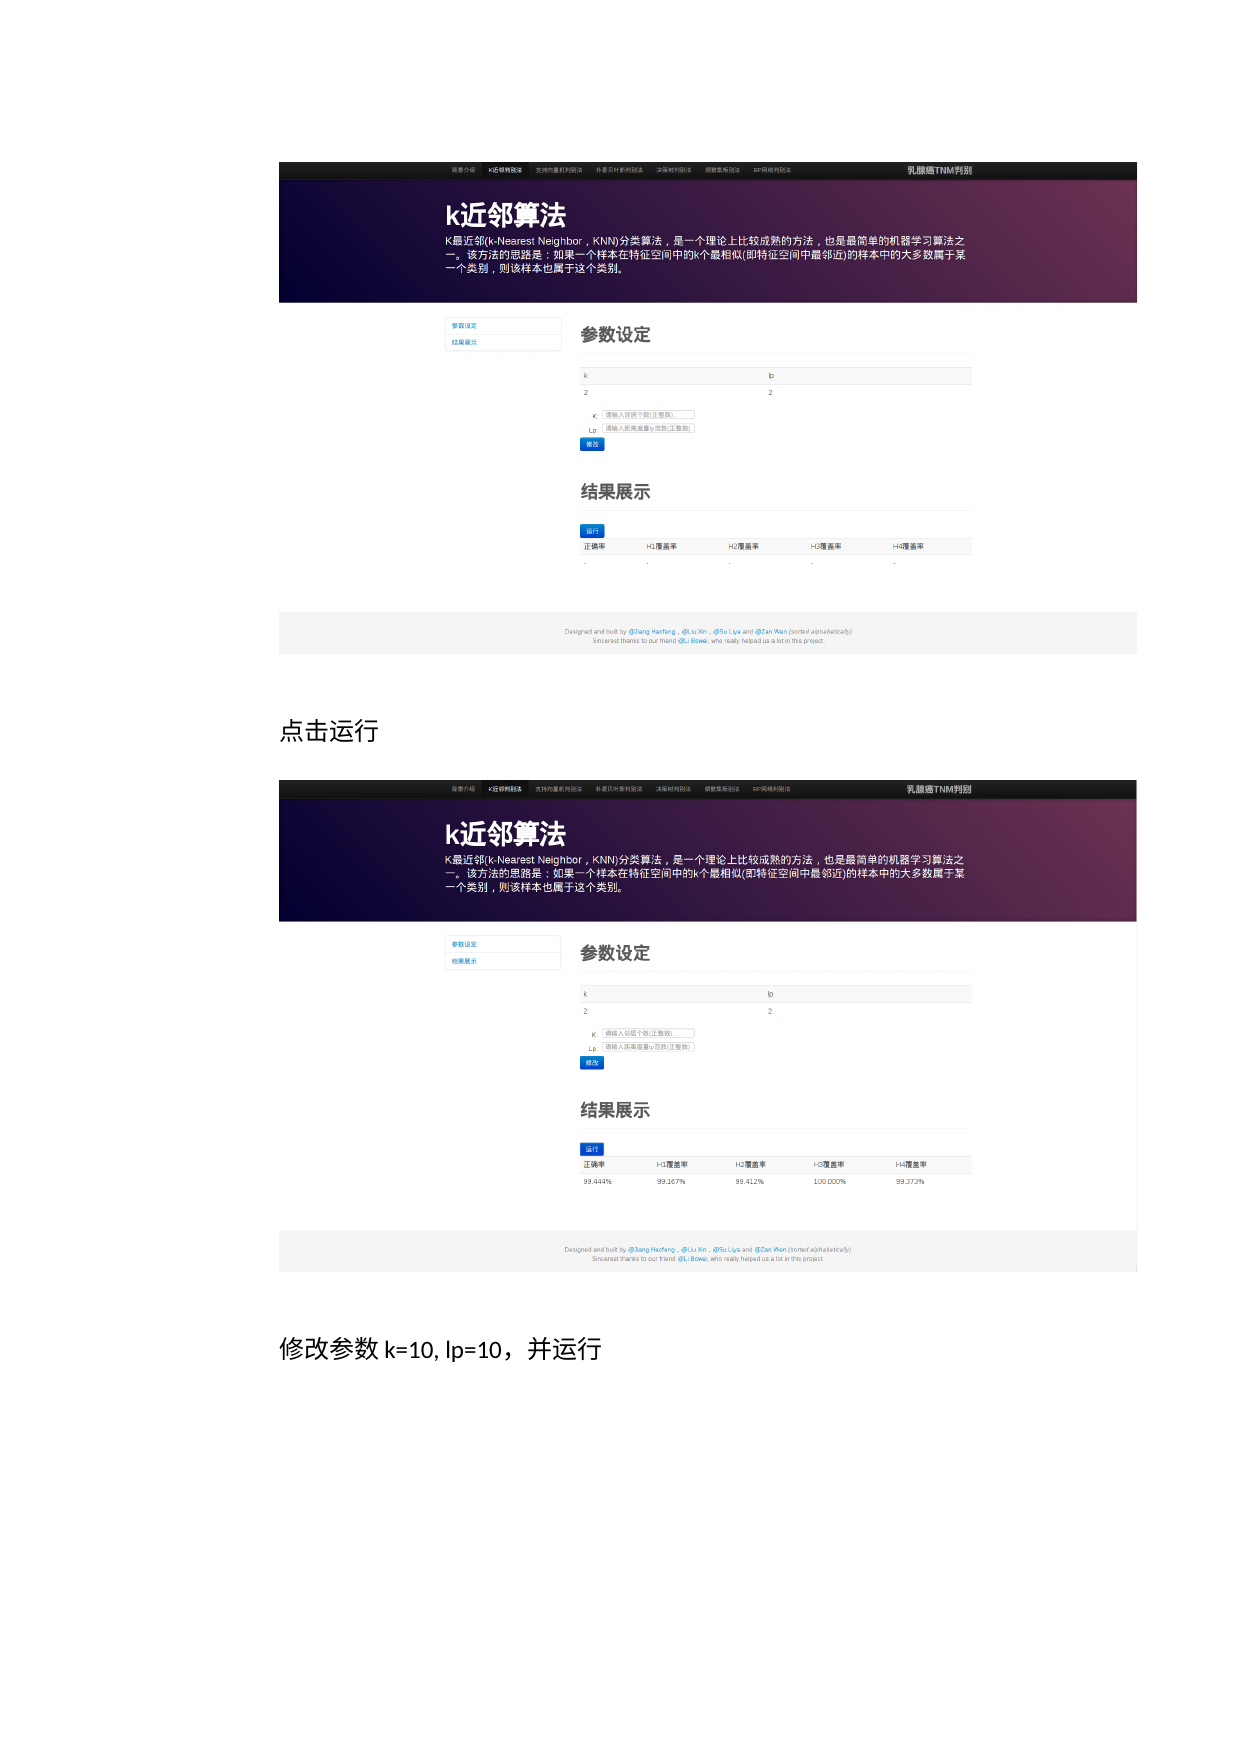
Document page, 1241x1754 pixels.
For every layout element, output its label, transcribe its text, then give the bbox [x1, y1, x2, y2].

text 点击运行 [187, 697, 1053, 762]
picture [279, 780, 1138, 1272]
text 修改参数k=10, lp=10，并运行 [187, 1316, 1053, 1381]
picture [279, 162, 1138, 654]
